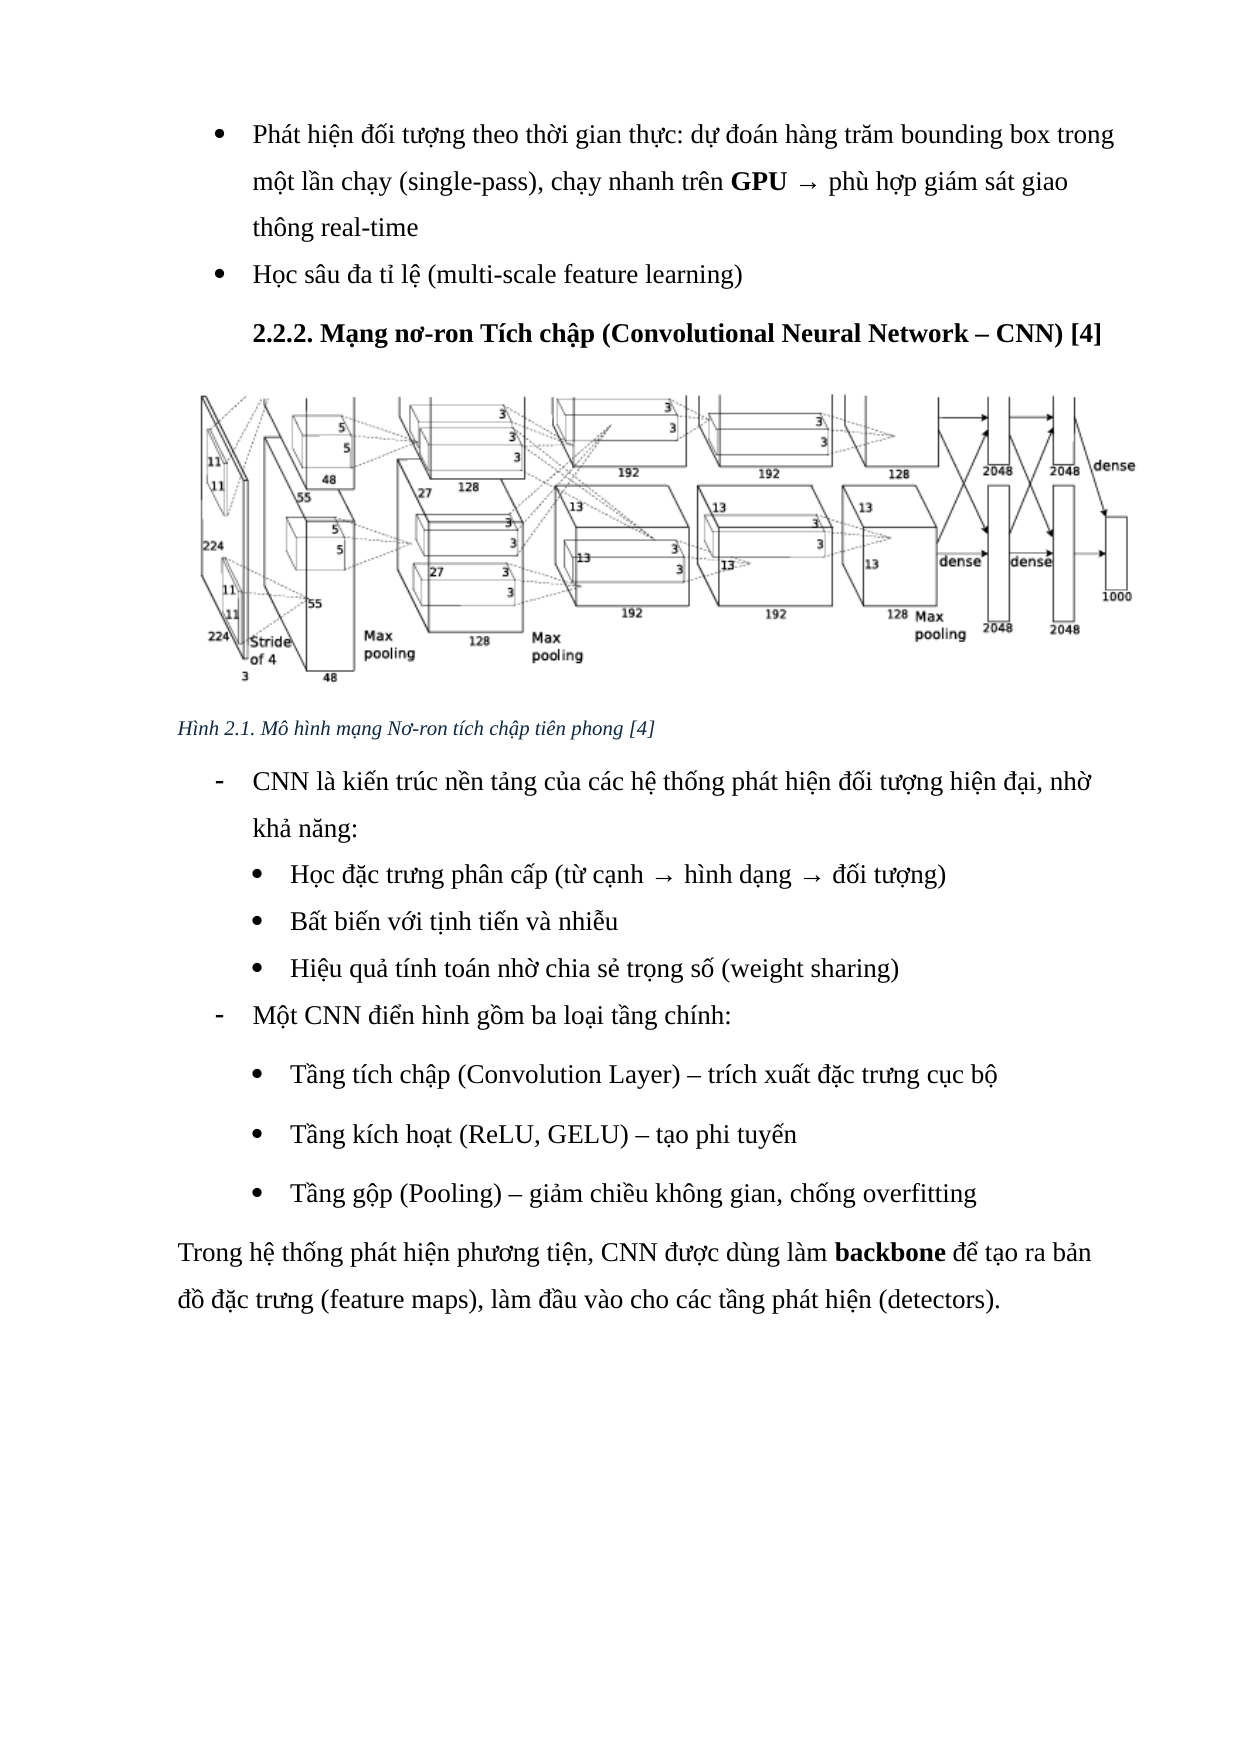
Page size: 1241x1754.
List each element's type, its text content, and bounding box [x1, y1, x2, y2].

list Học sâu đa tỉ lệ (multi-scale feature learning) [215, 258, 1122, 289]
list Học đặc trưng phân cấp (từ cạnh → hình dạng → đối tượng) [252, 858, 1122, 889]
list Tầng kích hoạt (ReLU, GELU) – tạo phi tuyến [252, 1118, 1122, 1149]
list Một CNN điển hình gồm ba loại tầng chính: [215, 999, 1122, 1030]
list Tầng tích chập (Convolution Layer) – trích xuất đặc trưng cục bộ [252, 1058, 1122, 1089]
list Phát hiện đối tượng theo thời gian thực: dự đoán hàng trăm bounding box trong một lần chạy (single-pass), chạy nhanh trên GPU → phù hợp giám sát giao thông real-time [215, 118, 1122, 243]
picture [177, 376, 1152, 689]
list Hiệu quả tính toán nhờ chia sẻ trọng số (weight sharing) [252, 952, 1122, 983]
text Hình 2.1. Mô hình mạng Nơ-ron tích chập tiên phong [177, 716, 1122, 740]
list Bất biến với tịnh tiến và nhiễu [252, 905, 1122, 936]
list Tầng gộp (Pooling) – giảm chiều không gian, chống overfitting [252, 1177, 1122, 1208]
text Trong hệ thống phát hiện phương tiện, CNN được dùng làm backbone để tạo ra bản đồ đặc trưng (feature maps), làm đầu vào cho các tầng phát hiện (detectors). [177, 1236, 1122, 1314]
list CNN là kiến trúc nền tảng của các hệ thống phát hiện đối tượng hiện đại, nhờ khả năng: [215, 765, 1122, 843]
subtitle Mạng nơ-ron Tích chập (Convolutional Neural Network – CNN) [252, 318, 1122, 349]
